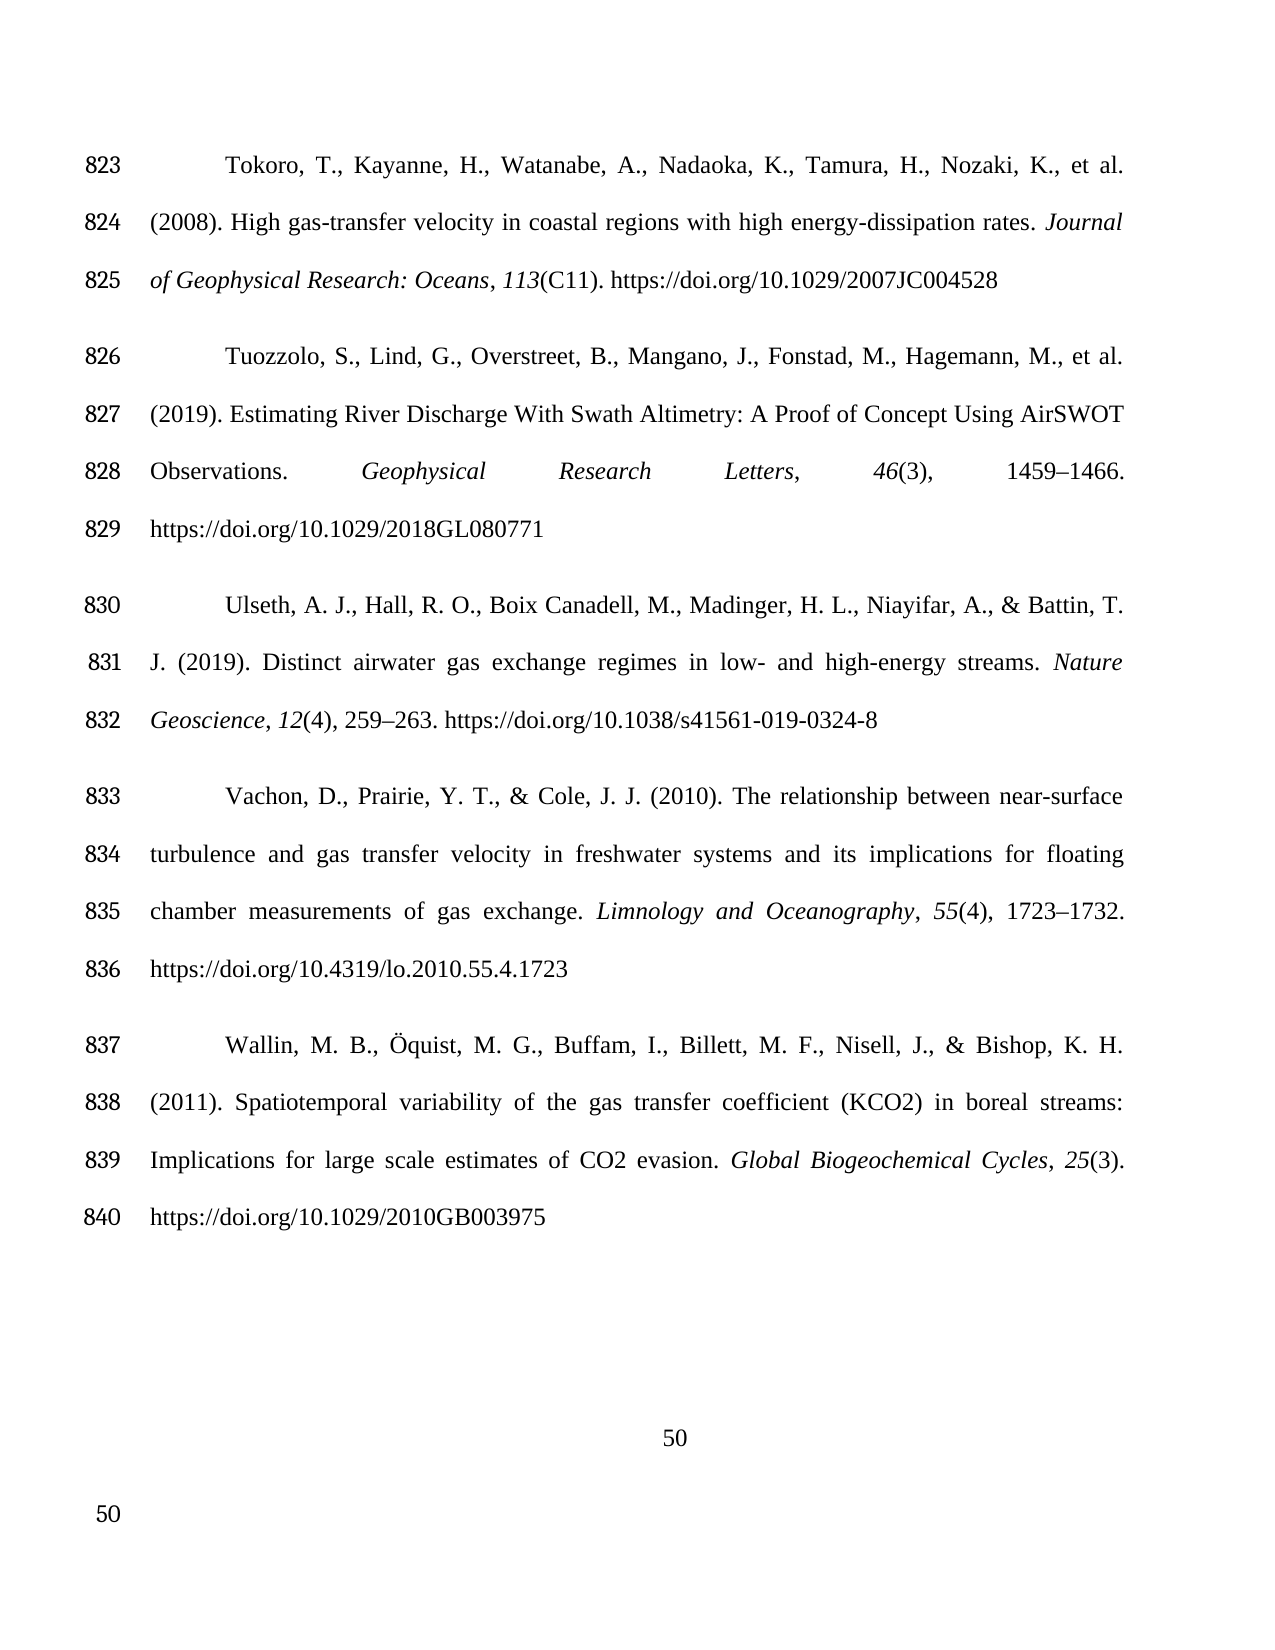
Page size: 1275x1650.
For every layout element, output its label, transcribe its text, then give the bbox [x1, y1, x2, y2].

text Wallin, M. B., Öquist, M. G., Buffam, I., Billett, M. F., Nisell, J., & Bishop, K. H. (2011). Spatiotemporal variability of the gas transfer coefficient (KCO2) in boreal streams: Implications for large scale estimates of CO2 evasion. Global Biogeochemical Cycles, 25(3). https://doi.org/10.1029/2010GB003975 [150, 1030, 1125, 1231]
text Ulseth, A. J., Hall, R. O., Boix Canadell, M., Madinger, H. L., Niayifar, A., & Battin, T. J. (2019). Distinct airwater gas exchange regimes in low- and high-energy streams. Nature Geoscience, 12(4), 259–263. https://doi.org/10.1038/s41561-019-0324-8 [150, 590, 1125, 734]
text Vachon, D., Prairie, Y. T., & Cole, J. J. (2010). The relationship between near-surface turbulence and gas transfer velocity in freshwater systems and its implications for floating chamber measurements of gas exchange. Limnology and Oceanography, 55(4), 1723–1732. https://doi.org/10.4319/lo.2010.55.4.1723 [150, 781, 1125, 982]
text Tuozzolo, S., Lind, G., Overstreet, B., Mangano, J., Fonstad, M., Hagemann, M., et al. (2019). Estimating River Discharge With Swath Altimetry: A Proof of Concept Using AirSWOT Observations. Geophysical Research Letters, 46(3), 1459–1466. https://doi.org/10.1029/2018GL080771 [150, 341, 1125, 542]
text Tokoro, T., Kayanne, H., Watanabe, A., Nadaoka, K., Tamura, H., Nozaki, K., et al. (2008). High gas-transfer velocity in coastal regions with high energy-dissipation rates. Journal of Geophysical Research: Oceans, 113(C11). https://doi.org/10.1029/2007JC004528 [150, 150, 1125, 294]
